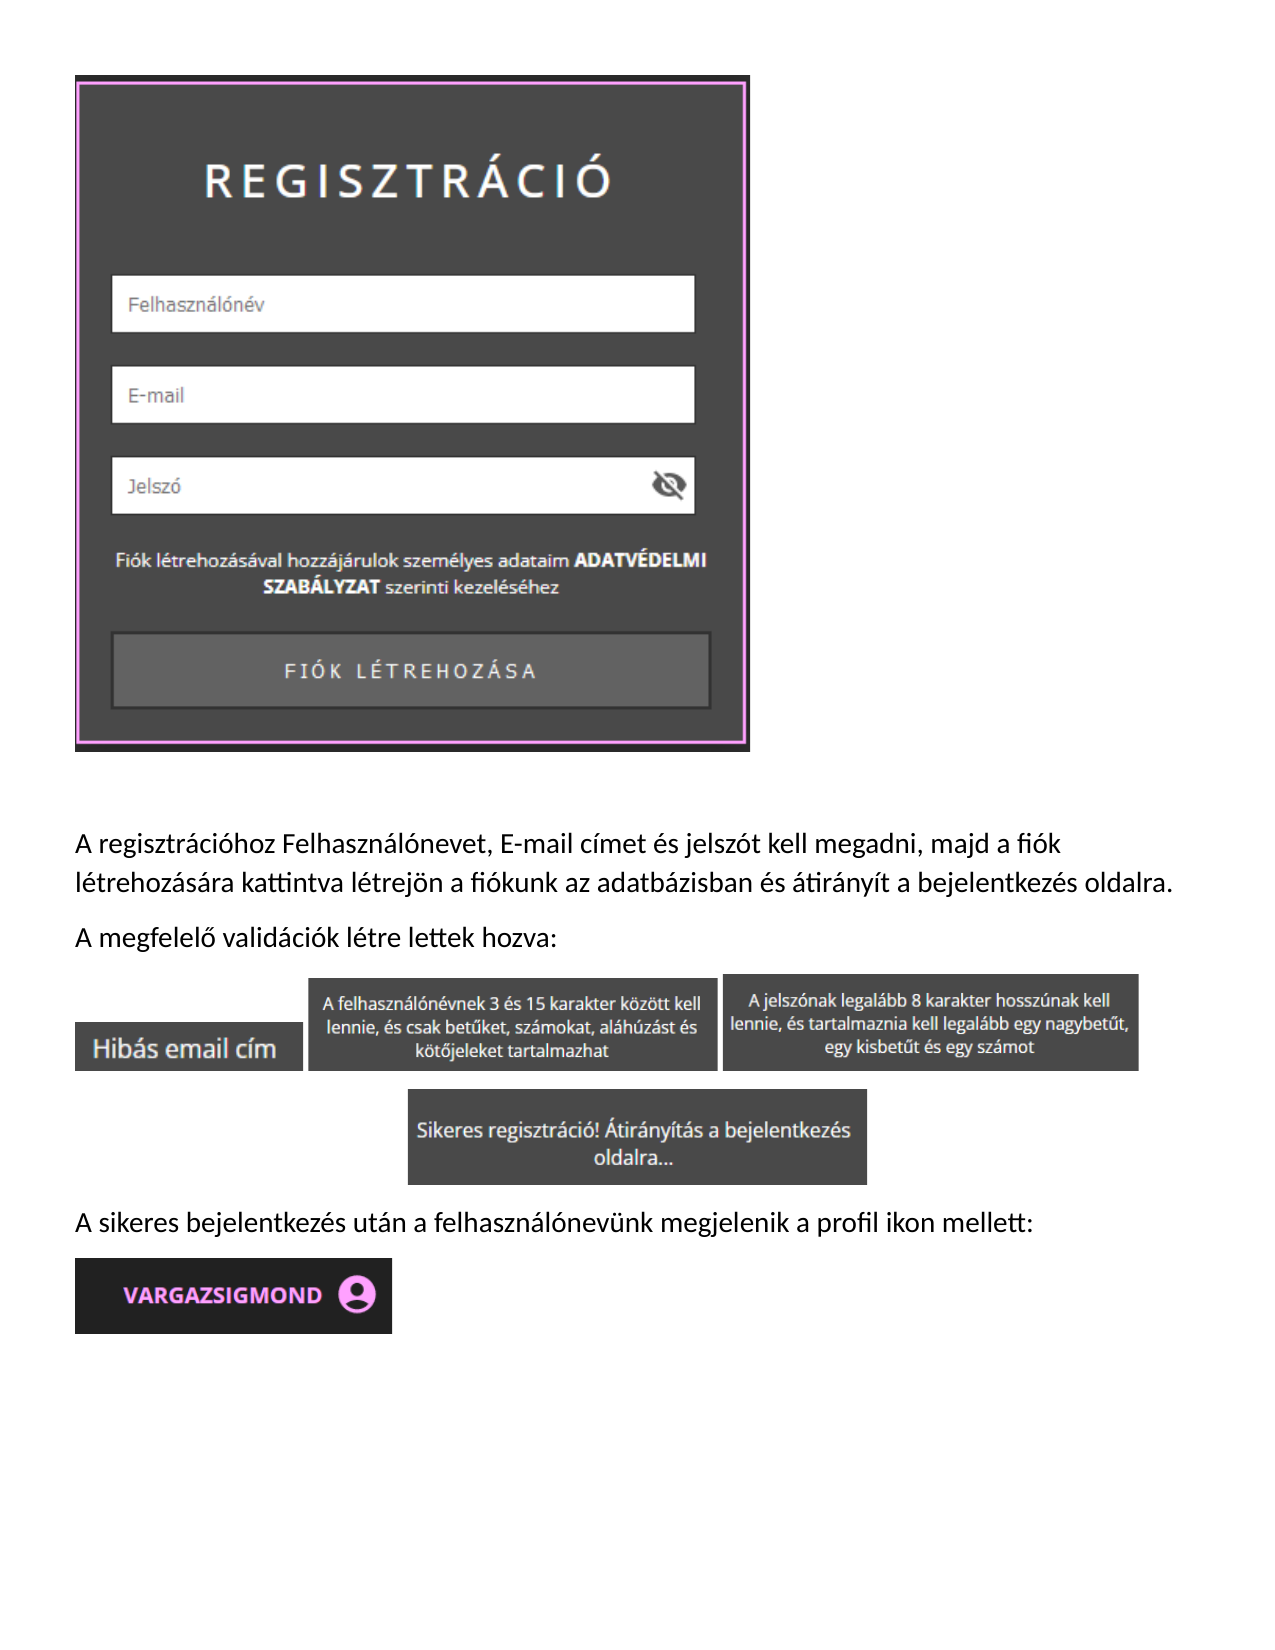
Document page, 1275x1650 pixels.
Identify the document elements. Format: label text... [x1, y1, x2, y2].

text A regisztrációhoz Felhasználónevet, E-mail címet és jelszót kell megadni, majd a fiók létrehozására kattintva létrejön a fiókunk az adatbázisban és átirányít a bejelentkezés oldalra. [75, 826, 1200, 900]
text A megfelelő validációk létre lettek hozva: [75, 919, 1200, 955]
picture [75, 1022, 304, 1071]
picture [75, 1258, 393, 1334]
text A sikeres bejelentkezés után a felhasználónevünk megjelenik a profil ikon mellett: [75, 1204, 1200, 1239]
picture [308, 978, 718, 1071]
picture [407, 1089, 868, 1185]
picture [722, 974, 1139, 1071]
picture [75, 75, 750, 752]
